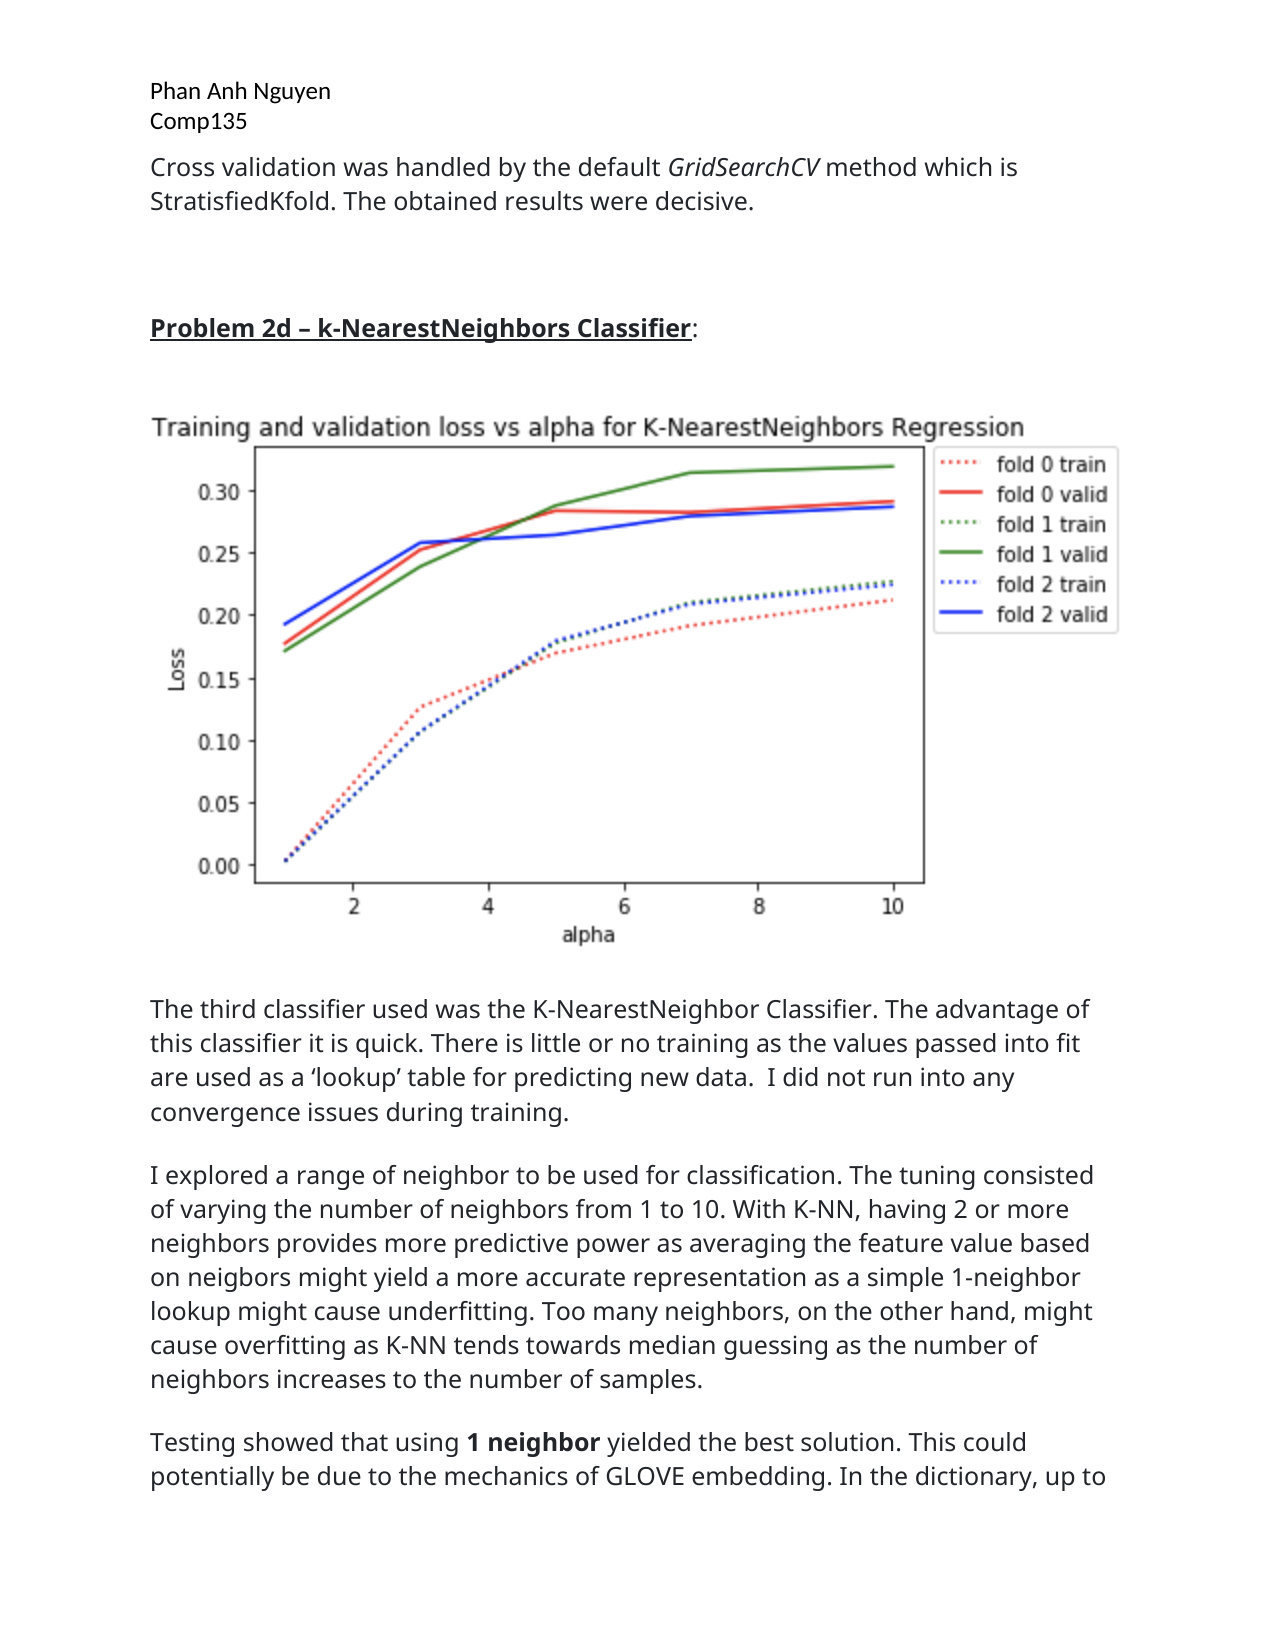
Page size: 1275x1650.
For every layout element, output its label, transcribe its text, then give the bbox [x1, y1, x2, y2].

picture [150, 402, 1125, 963]
text The third classifier used was the K-NearestNeighbor Classifier. The advantage of this classifier it is quick. There is little or no training as the values passed into fit are used as a ‘lookup’ table for predicting new data. I did not run into any convergence issues during training. [150, 992, 1125, 1128]
text Cross validation was handled by the default GridSearchCV method which is StratisfiedKfold. The obtained results were decisive. [150, 150, 1125, 218]
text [150, 1425, 1125, 1493]
text Problem 2d – k-NearestNeighbors Classifier: [150, 311, 1125, 344]
text I explored a range of neighbor to be used for classification. The tuning consisted of varying the number of neighbors from 1 to 10. With K-NN, having 2 or more neighbors provides more predictive power as averaging the feature value based on neigbors might yield a more accurate representation as a simple 1-neighbor lookup might cause underfitting. Too many neighbors, on the other hand, might cause overfitting as K-NN tends towards median guessing as the number of neighbors increases to the number of samples. [150, 1157, 1125, 1396]
